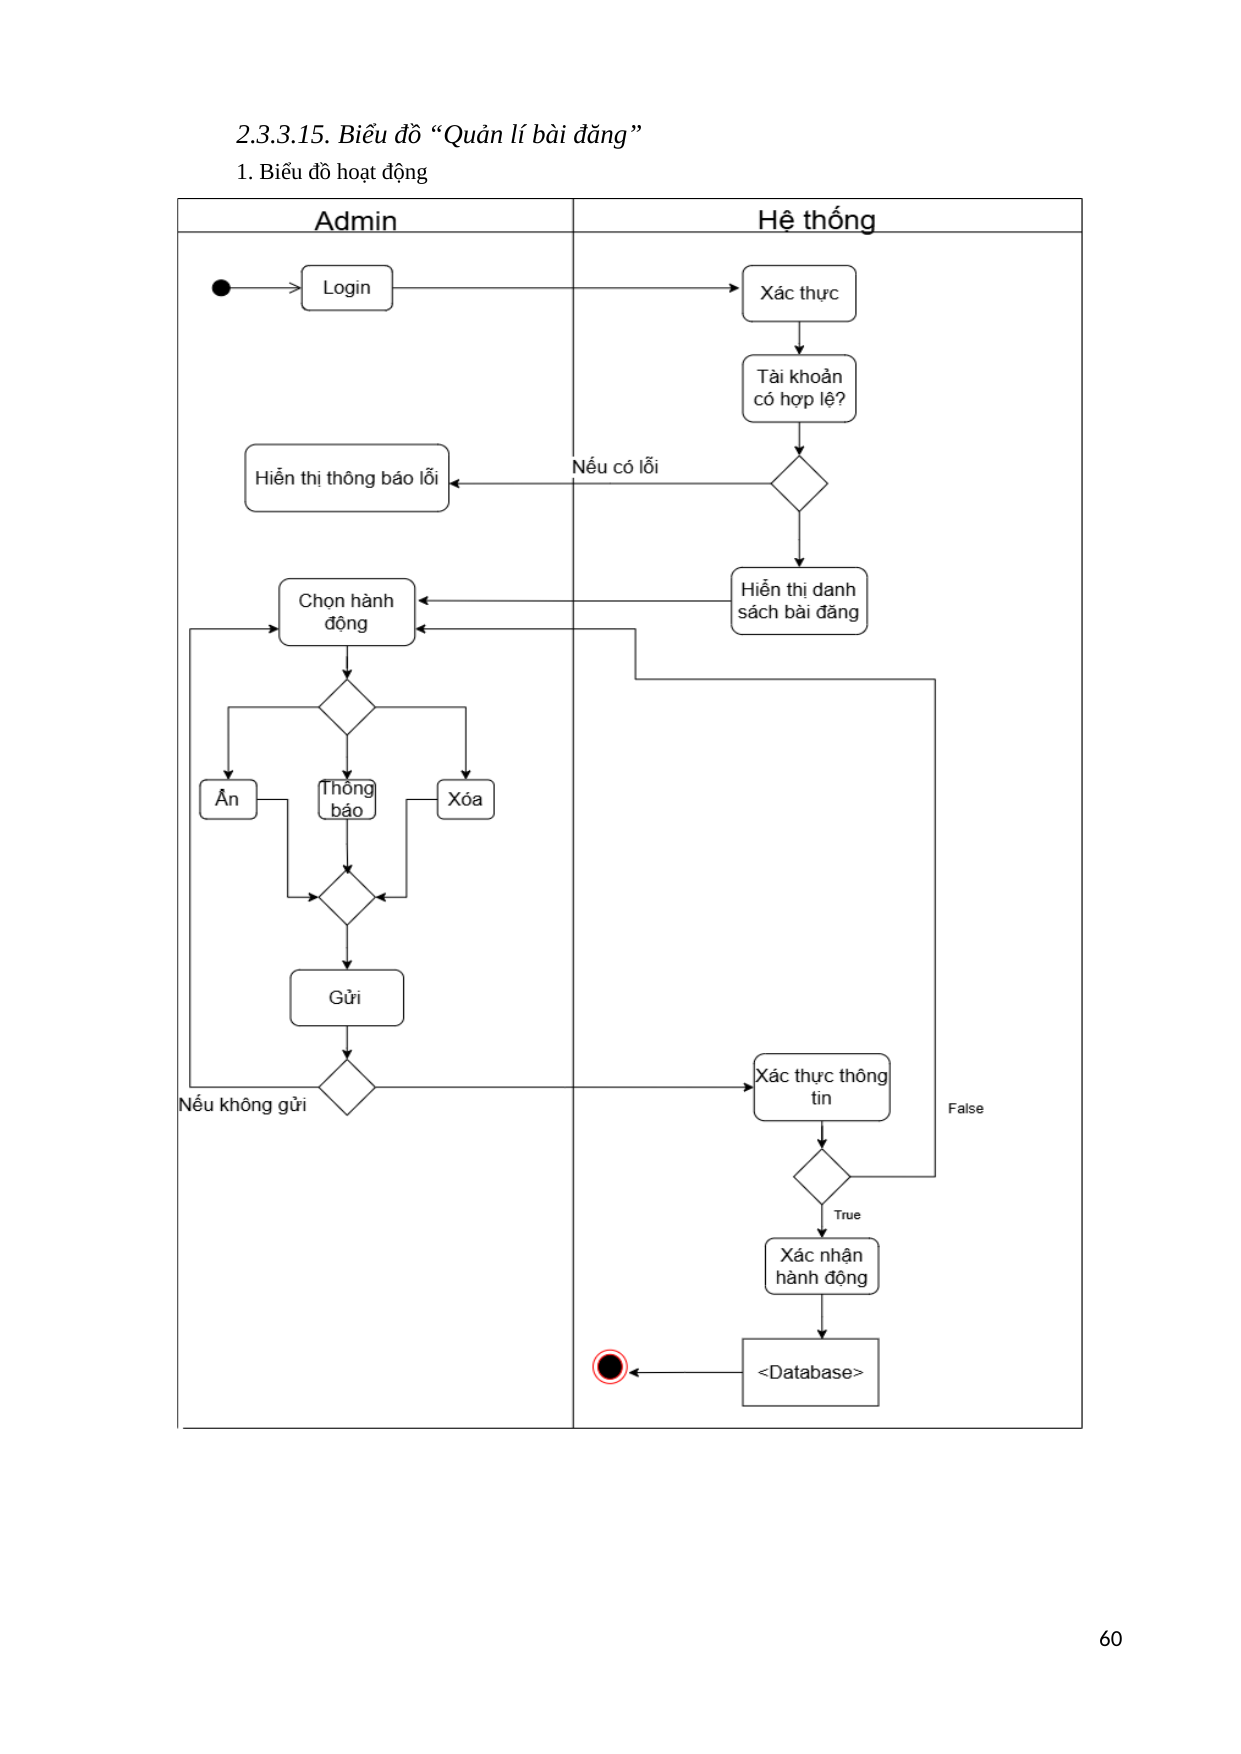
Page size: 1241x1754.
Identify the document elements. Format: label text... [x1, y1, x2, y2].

subtitle 2.3.3.15. Biểu đồ “Quản lí bài đăng” [177, 118, 1122, 149]
picture [177, 198, 1084, 1430]
